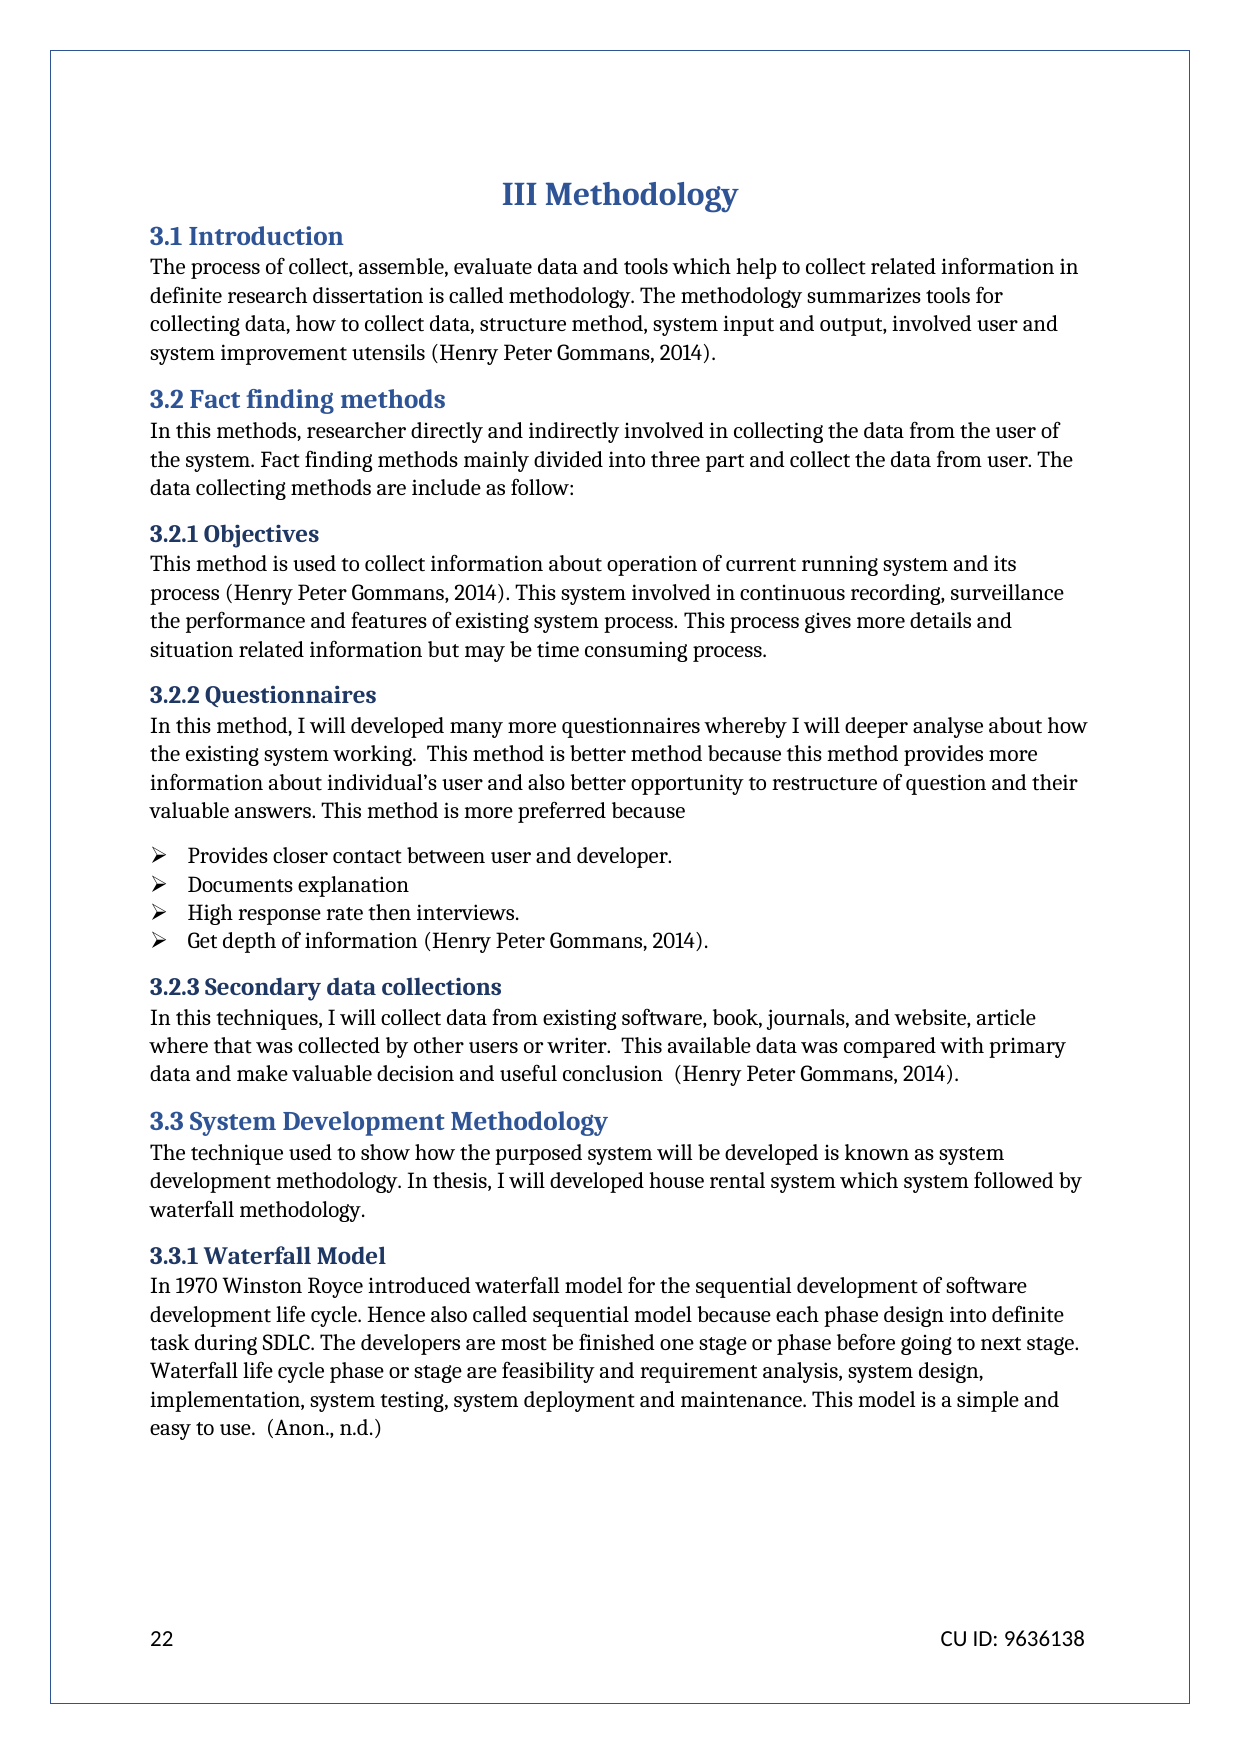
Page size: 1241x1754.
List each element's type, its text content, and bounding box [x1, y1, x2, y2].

text The process of collect, assemble, evaluate data and tools which help to collect related information in definite research dissertation is called methodology. The methodology summarizes tools for collecting data, how to collect data, structure method, system input and output, involved user and system improvement utensils. [150, 254, 1090, 366]
subtitle 3.3.1 Waterfall Model [150, 1242, 1090, 1271]
list High response rate then interviews. [150, 900, 1090, 926]
text In this techniques, I will collect data from existing software, book, journals, and website, article where that was collected by other users or writer. This available data was compared with primary data and make valuable decision and useful conclusion . [150, 1004, 1090, 1088]
subtitle 3.3 System Development Methodology [150, 1106, 1090, 1137]
list Get depth of information. [150, 928, 1090, 954]
list Documents explanation [150, 871, 1090, 898]
text In this method, I will developed many more questionnaires whereby I will deeper analyse about how the existing system working. This method is better method because this method provides more information about individual’s user and also better opportunity to restructure of question and their valuable answers. This method is more preferred because [150, 712, 1090, 824]
subtitle 3.2.3 Secondary data collections [150, 973, 1090, 1002]
text The technique used to show how the purposed system will be developed is known as system development methodology. In thesis, I will developed house rental system which system followed by waterfall methodology. [150, 1140, 1090, 1223]
subtitle 3.2.2 Questionnaires [150, 681, 1090, 710]
subtitle 3.2.1 Objectives [150, 520, 1090, 549]
subtitle III Methodology [150, 175, 1090, 213]
list Provides closer contact between user and developer. [150, 843, 1090, 869]
text In 1970 Winston Royce introduced waterfall model for the sequential development of software development life cycle. Hence also called sequential model because each phase design into definite task during SDLC. The developers are most be finished one stage or phase before going to next stage. Waterfall life cycle phase or stage are feasibility and requirement analysis, system design, implementation, system testing, system deployment and maintenance. This model is a simple and easy to use. [150, 1273, 1090, 1441]
subtitle 3.1 Introduction [150, 221, 1090, 252]
text In this methods, researcher directly and indirectly involved in collecting the data from the user of the system. Fact finding methods mainly divided into three part and collect the data from user. The data collecting methods are include as follow: [150, 418, 1090, 501]
subtitle 3.2 Fact finding methods [150, 384, 1090, 416]
text This method is used to collect information about operation of current running system and its process. This system involved in continuous recording, surveillance the performance and features of existing system process. This process gives more details and situation related information but may be time consuming process. [150, 551, 1090, 663]
